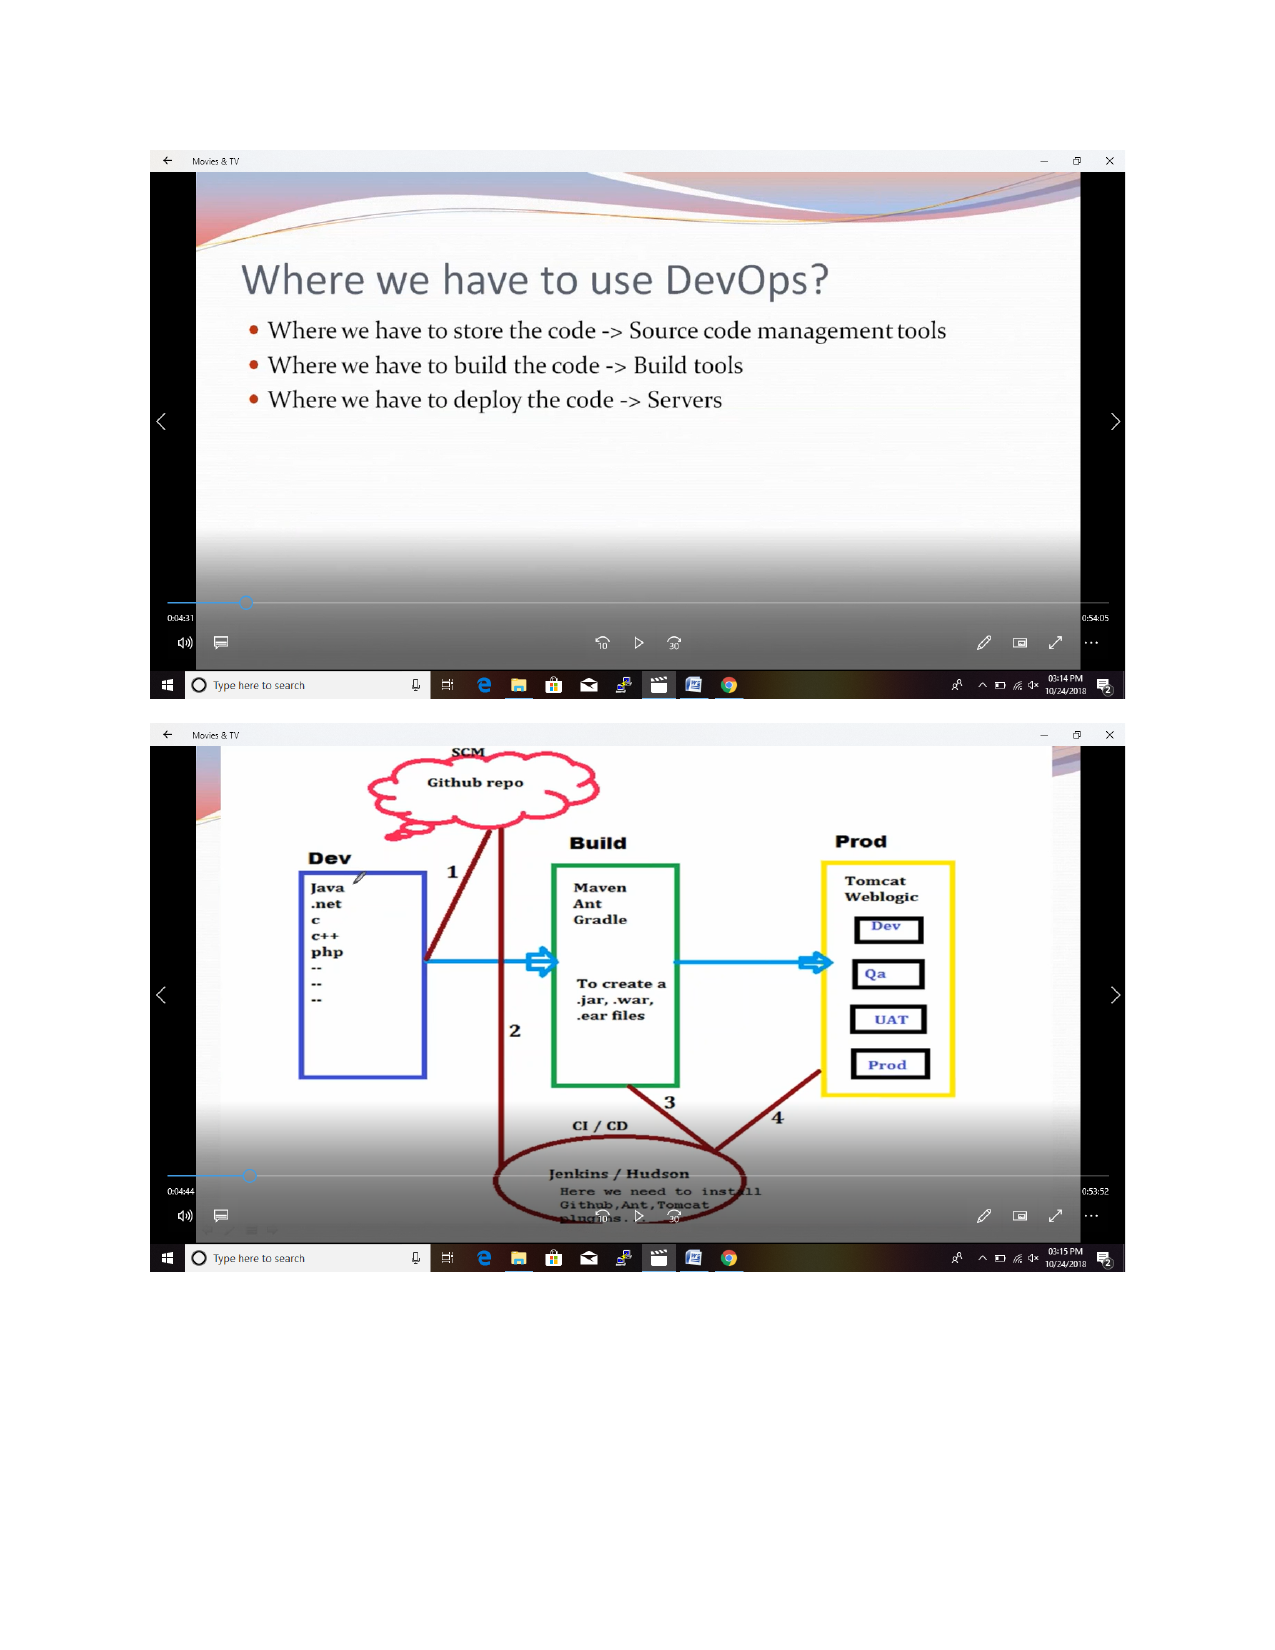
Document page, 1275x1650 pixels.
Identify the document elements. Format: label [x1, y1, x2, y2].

picture [150, 150, 1125, 699]
picture [150, 723, 1125, 1272]
